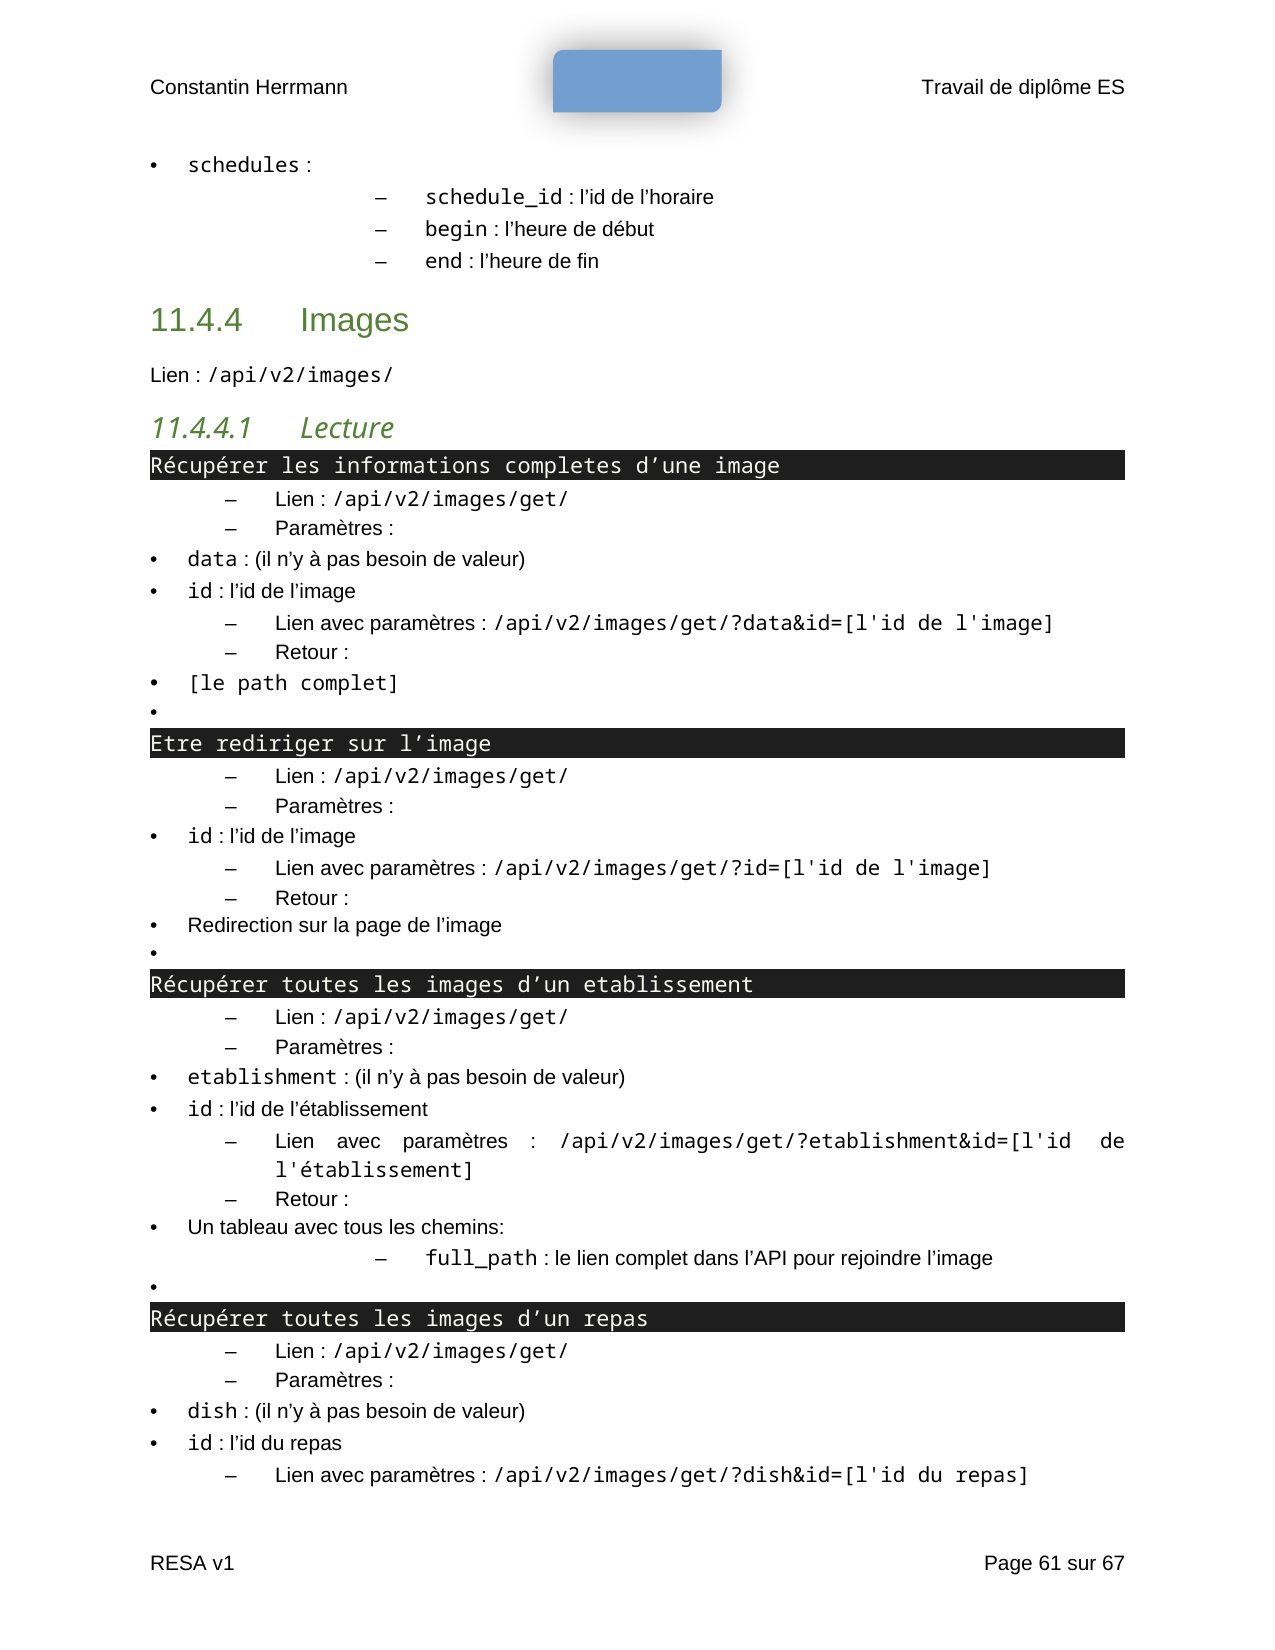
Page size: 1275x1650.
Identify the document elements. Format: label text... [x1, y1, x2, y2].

list begin : l’heure de début [375, 214, 1125, 243]
text id : l’id du repas [150, 1428, 1125, 1457]
list end : l’heure de fin [375, 247, 1125, 275]
text id : l’id de l’établissement [150, 1094, 1125, 1123]
list Lien avec paramètres : /api/v2/images/get/?etablishment&id=[l'id de l'établissement] [225, 1127, 1125, 1183]
list full_path : le lien complet dans l’API pour rejoindre l’image [375, 1243, 1125, 1271]
list Paramètres : [225, 1034, 1125, 1058]
list Lien : /api/v2/images/get/ [225, 761, 1125, 790]
list schedule_id : l’id de l’horaire [375, 182, 1125, 211]
text Un tableau avec tous les chemins: [150, 1215, 1125, 1239]
list Lien avec paramètres : /api/v2/images/get/?id=[l'id de l'image] [225, 853, 1125, 882]
text Redirection sur la page de l’image [150, 913, 1125, 937]
list Lien : /api/v2/images/get/ [225, 484, 1125, 512]
text id : l’id de l’image [150, 821, 1125, 850]
text Récupérer toutes les images d’un etablissement [150, 969, 1125, 998]
text Récupérer toutes les images d’un repas [150, 1302, 1125, 1332]
text Lien : /api/v2/images/ [150, 360, 1125, 389]
text [le path complet] [150, 668, 1125, 696]
text data : (il n’y à pas besoin de valeur) [150, 544, 1125, 572]
text id : l’id de l’image [150, 576, 1125, 604]
list Paramètres : [225, 1368, 1125, 1392]
list Retour : [225, 886, 1125, 909]
text dish : (il n’y à pas besoin de valeur) [150, 1396, 1125, 1424]
list Retour : [225, 1187, 1125, 1211]
list Paramètres : [225, 516, 1125, 540]
list Lien avec paramètres : /api/v2/images/get/?data&id=[l'id de l'image] [225, 608, 1125, 636]
text Récupérer les informations completes d’une image [150, 450, 1125, 480]
list Lien avec paramètres : /api/v2/images/get/?dish&id=[l'id du repas] [225, 1460, 1125, 1489]
subtitle Images [150, 300, 1125, 338]
list Lien : /api/v2/images/get/ [225, 1336, 1125, 1364]
list Retour : [225, 640, 1125, 664]
text schedules : [150, 150, 1125, 178]
list Lien : /api/v2/images/get/ [225, 1002, 1125, 1031]
subtitle Lecture [150, 407, 1125, 447]
text Etre rediriger sur l’image [150, 728, 1125, 758]
text etablishment : (il n’y à pas besoin de valeur) [150, 1062, 1125, 1091]
list Paramètres : [225, 793, 1125, 817]
